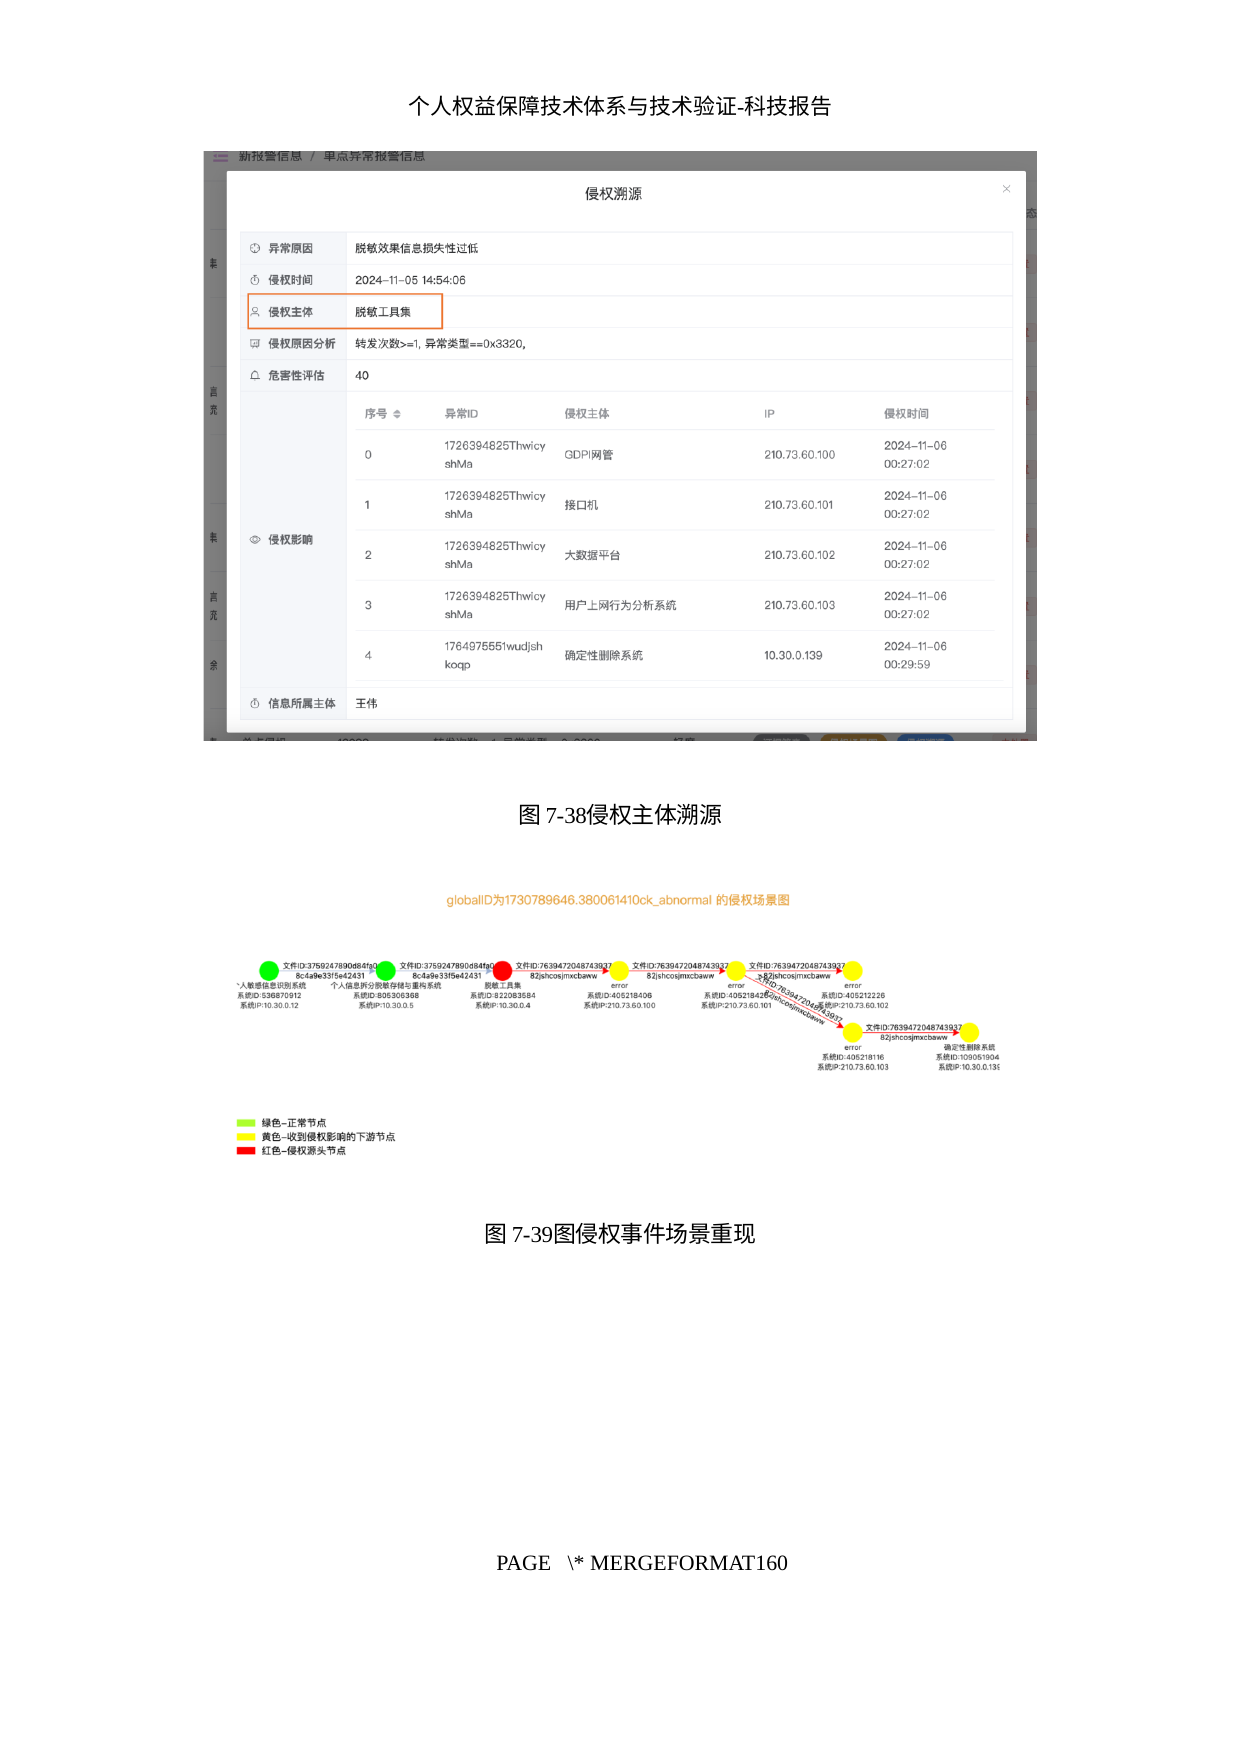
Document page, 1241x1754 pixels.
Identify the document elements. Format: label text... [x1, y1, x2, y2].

text 图7-39图侵权事件场景重现 [187, 1201, 1053, 1266]
picture [228, 862, 1012, 1168]
text 图7-38侵权主体溯源 [187, 781, 1053, 846]
picture [203, 151, 1037, 741]
